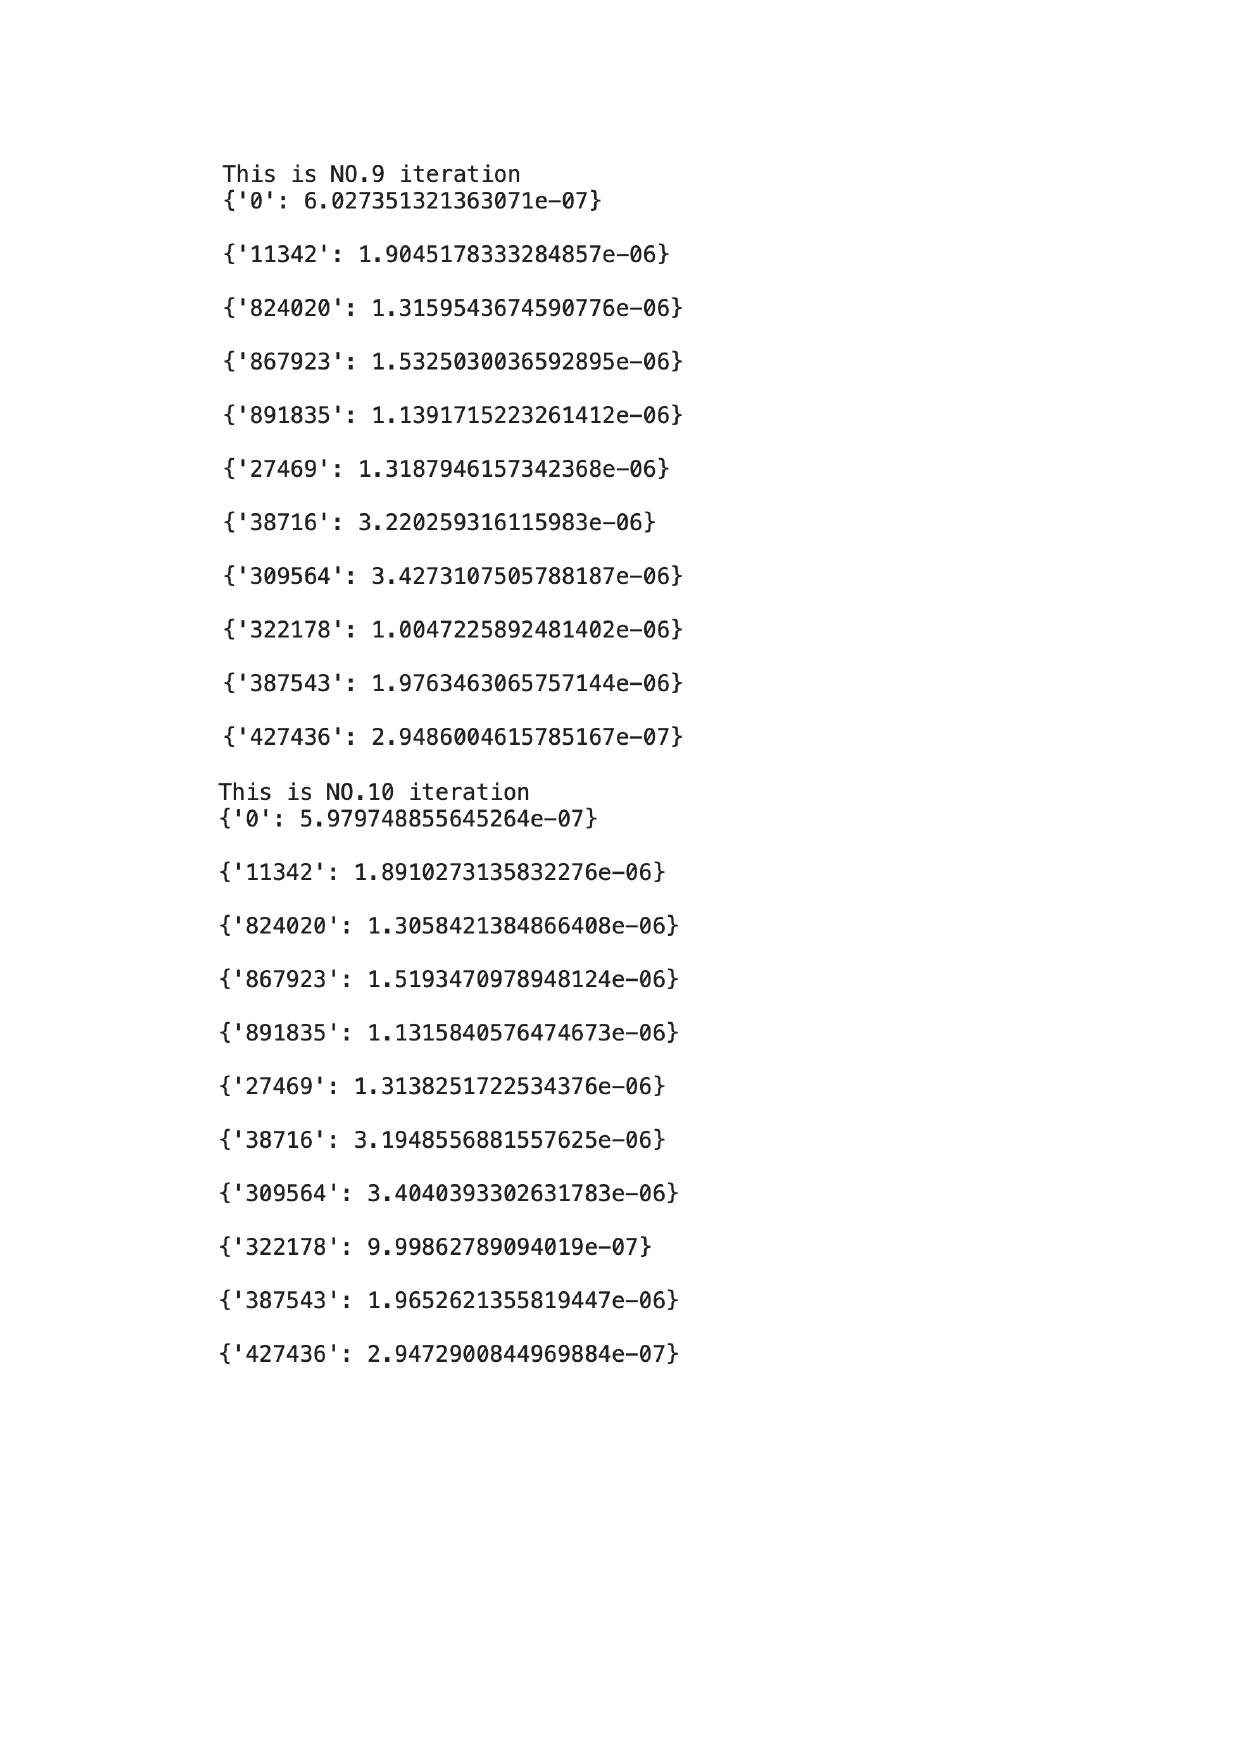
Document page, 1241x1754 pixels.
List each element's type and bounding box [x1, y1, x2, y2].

picture [187, 162, 1053, 762]
picture [187, 779, 1053, 1379]
